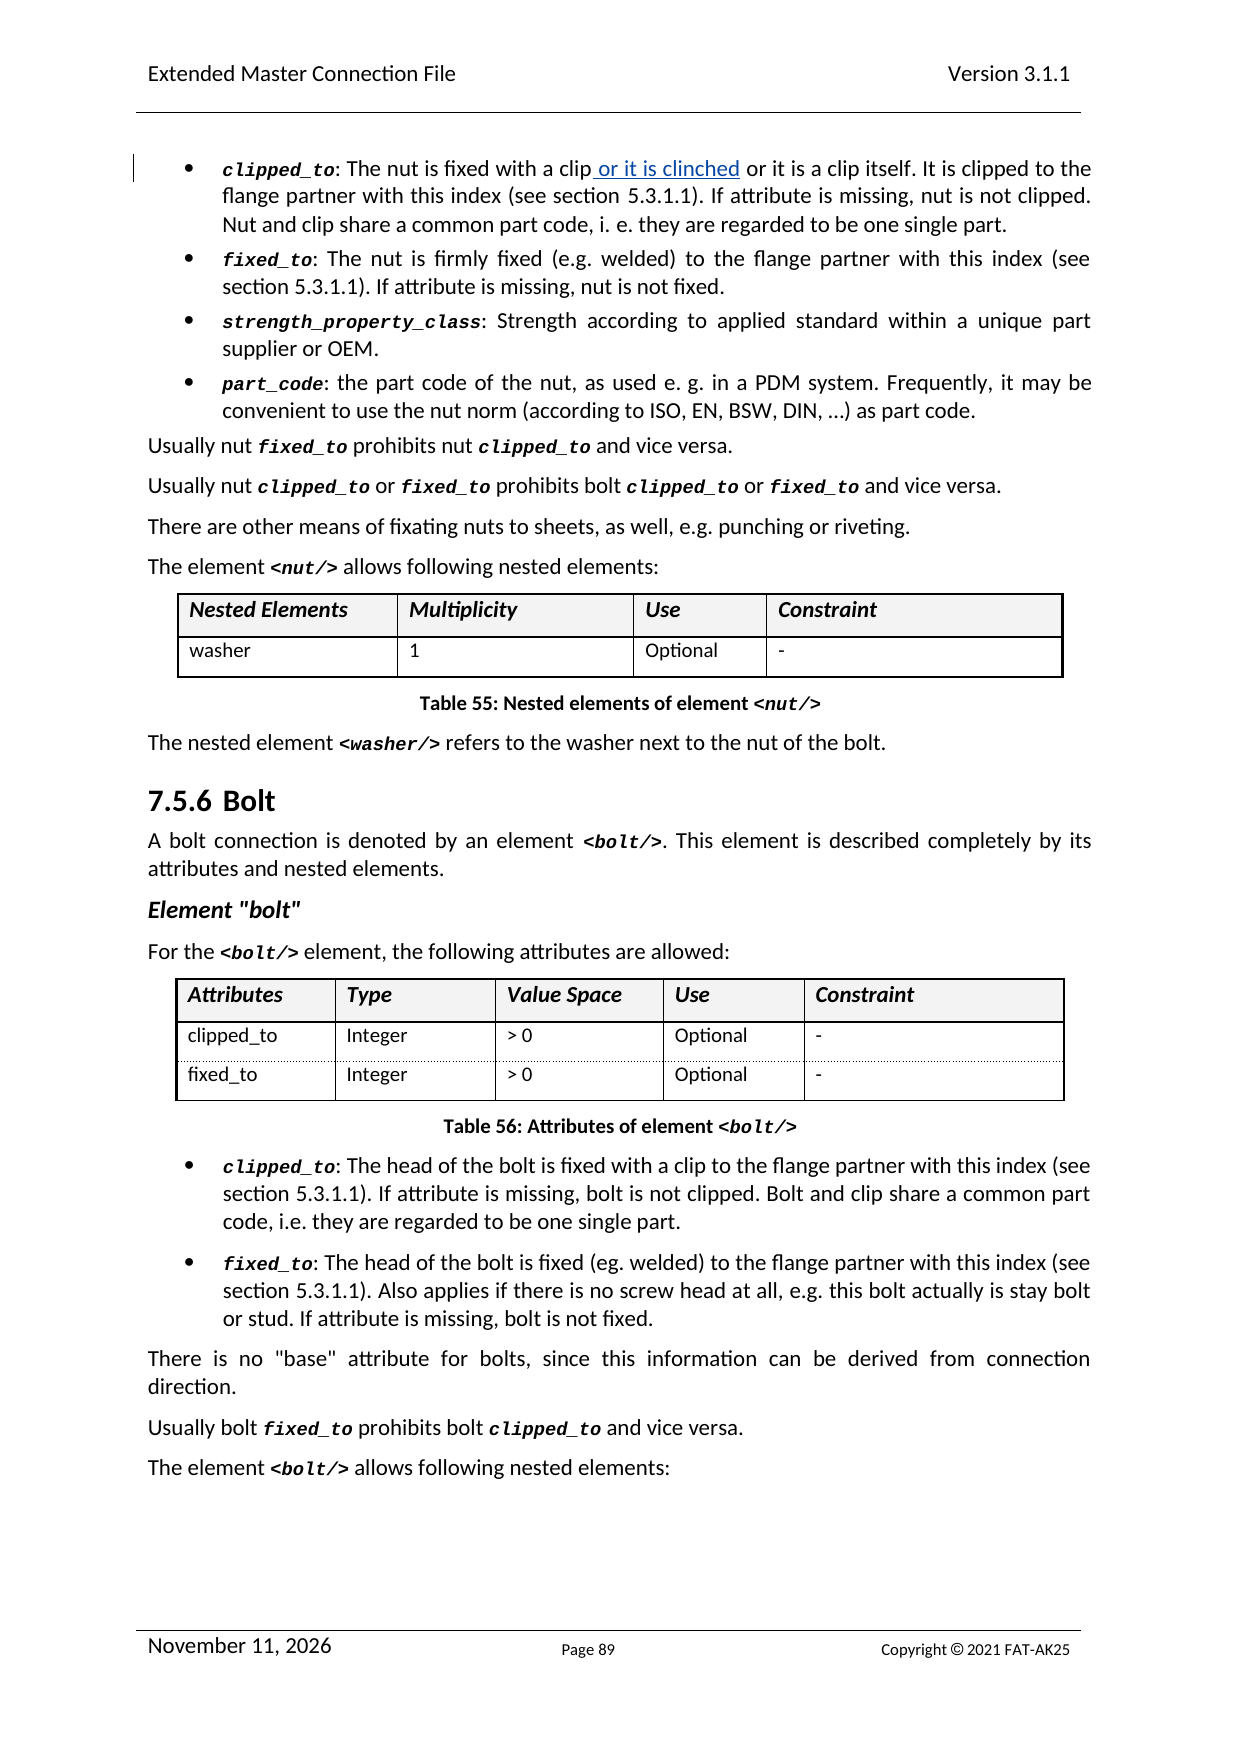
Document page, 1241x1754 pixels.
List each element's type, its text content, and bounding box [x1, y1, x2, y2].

list fixed_to: The head of the bolt is fixed (eg. welded) to the flange partner with this index (see section 5.3.1.1). Also applies if there is no screw head at all, e.g. this bolt actually is stay bolt or stud. If attribute is missing, bolt is not fixed. [185, 1248, 1092, 1332]
subtitle Element "bolt" [148, 894, 1092, 925]
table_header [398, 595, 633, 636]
text There are other means of fixating nuts to sheets, as well, e.g. punching or riveting. [148, 512, 1092, 540]
list fixed_to: The nut is firmly fixed (e.g. welded) to the flange partner with this index (see section 5.3.1.1). If attribute is missing, nut is not fixed. [185, 244, 1092, 300]
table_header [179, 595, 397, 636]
text For the <bolt/> element, the following attributes are allowed: [148, 937, 1092, 965]
text Table 56: Attributes of element <bolt/> [148, 1113, 1092, 1139]
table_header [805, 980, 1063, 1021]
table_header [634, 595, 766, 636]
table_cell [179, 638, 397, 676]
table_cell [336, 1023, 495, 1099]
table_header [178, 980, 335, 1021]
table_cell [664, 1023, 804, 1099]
text Usually bolt fixed_to prohibits bolt clipped_to and vice versa. [148, 1413, 1092, 1441]
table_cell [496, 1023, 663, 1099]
text Table 55: Nested elements of element <nut/> [148, 690, 1092, 716]
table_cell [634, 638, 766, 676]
text There is no "base" attribute for bolts, since this information can be derived from connection direction. [148, 1344, 1092, 1401]
list clipped_to: The nut is fixed with a clip or it is a clip itself. It is clipped to the flange partner with this index (see section 5.3.1.1). If attribute is missing, nut is not clipped. Nut and clip share a common part code, i. e. they are regarded to be one single part. [185, 154, 1092, 238]
text Usually nut fixed_to prohibits nut clipped_to and vice versa. [148, 431, 1092, 459]
subtitle Bolt [148, 781, 1092, 819]
text A bolt connection is denoted by an element <bolt/>. This element is described completely by its attributes and nested elements. [148, 826, 1092, 882]
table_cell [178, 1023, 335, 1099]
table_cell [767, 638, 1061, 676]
text The element <nut/> allows following nested elements: [148, 552, 1092, 580]
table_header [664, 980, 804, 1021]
text The element <bolt/> allows following nested elements: [148, 1453, 1092, 1482]
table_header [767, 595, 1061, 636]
list clipped_to: The head of the bolt is fixed with a clip to the flange partner with this index (see section 5.3.1.1). If attribute is missing, bolt is not clipped. Bolt and clip share a common part code, i.e. they are regarded to be one single part. [185, 1151, 1092, 1235]
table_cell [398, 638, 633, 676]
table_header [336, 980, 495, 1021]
list strength_property_class: Strength according to applied standard within a unique part supplier or OEM. [185, 306, 1092, 362]
text Usually nut clipped_to or fixed_to prohibits bolt clipped_to or fixed_to and vice versa. [148, 471, 1092, 499]
text The nested element <washer/> refers to the washer next to the nut of the bolt. [148, 728, 1092, 756]
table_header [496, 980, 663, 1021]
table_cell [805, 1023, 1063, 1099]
list part_code: the part code of the nut, as used e. g. in a PDM system. Frequently, it may be convenient to use the nut norm (according to ISO, EN, BSW, DIN, …) as part code. [185, 368, 1092, 424]
